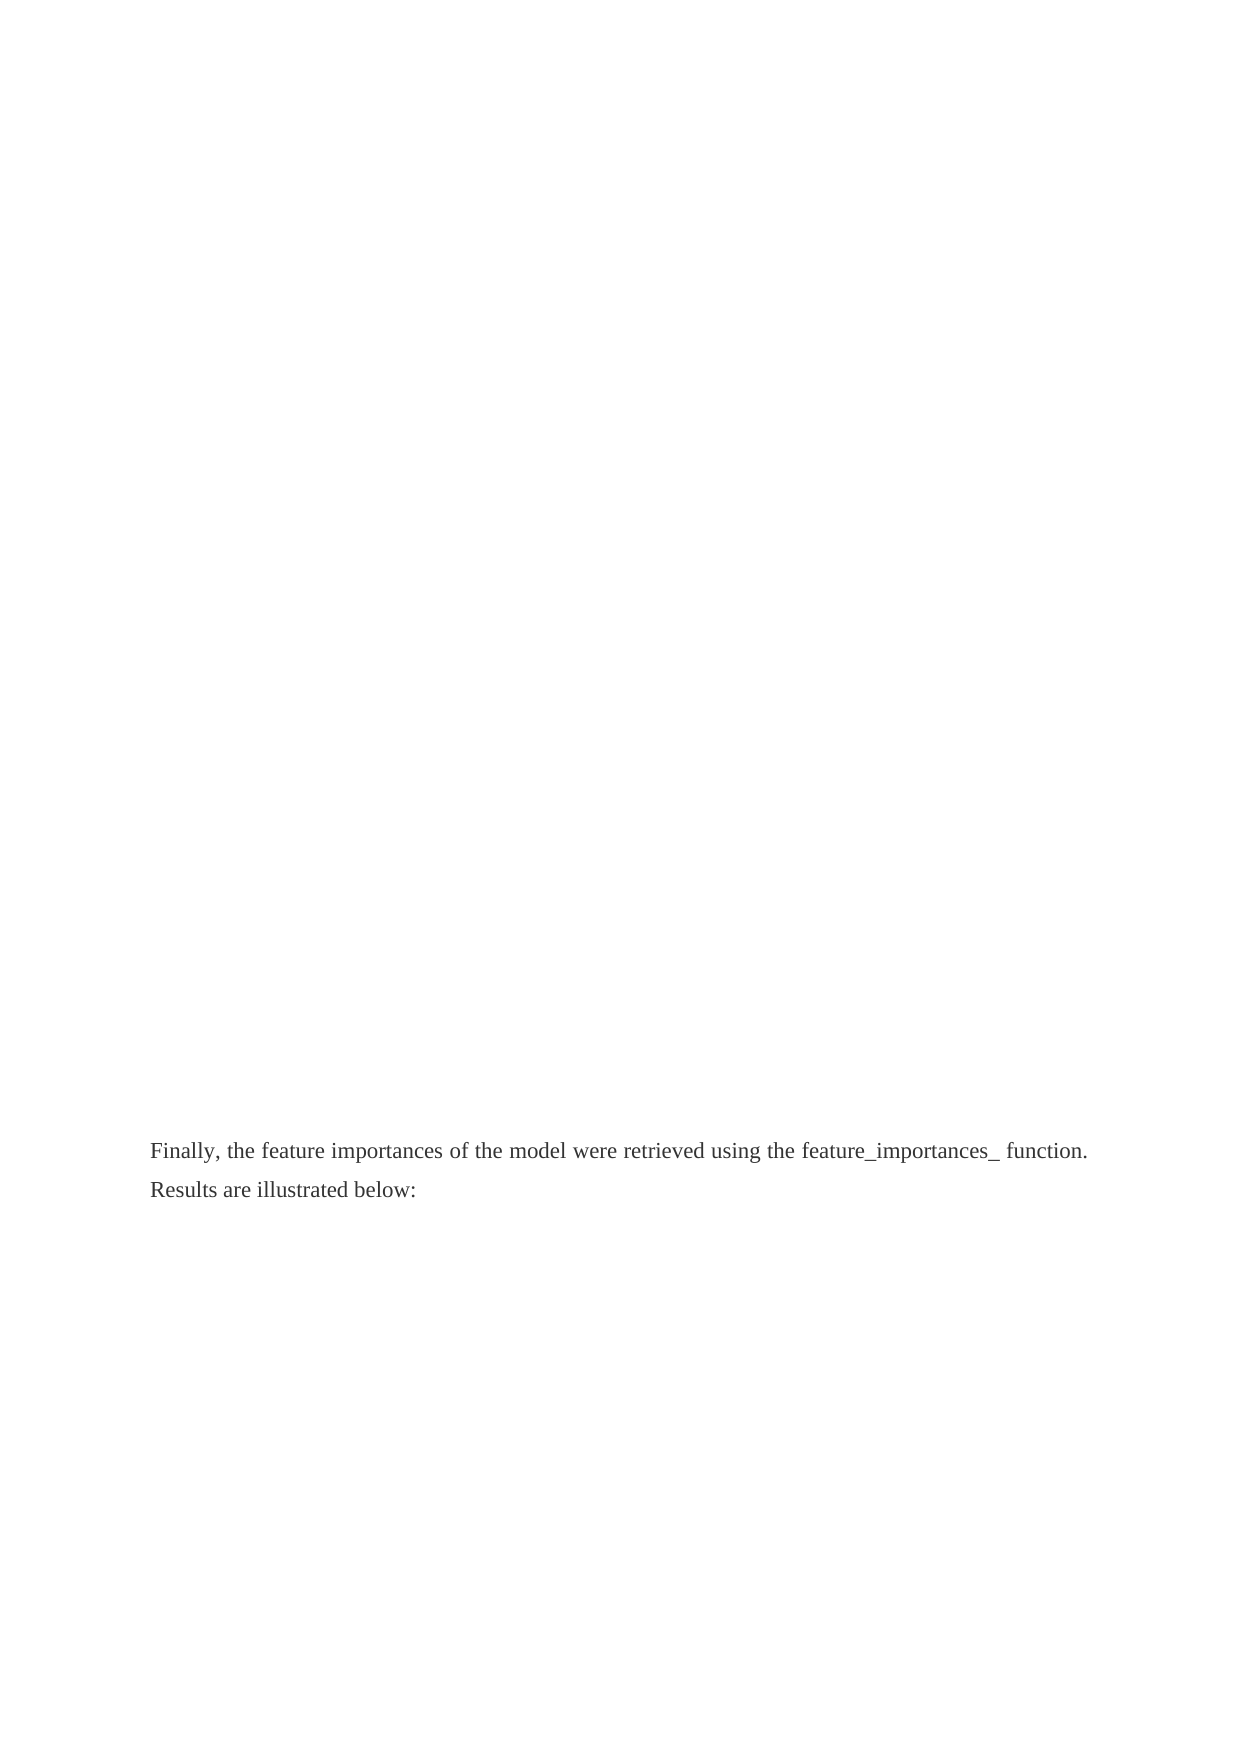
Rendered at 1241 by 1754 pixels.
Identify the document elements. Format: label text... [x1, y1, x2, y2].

text Finally, the feature importances of the model were retrieved using the feature_importances_ function. Results are illustrated below: [150, 1137, 1090, 1203]
